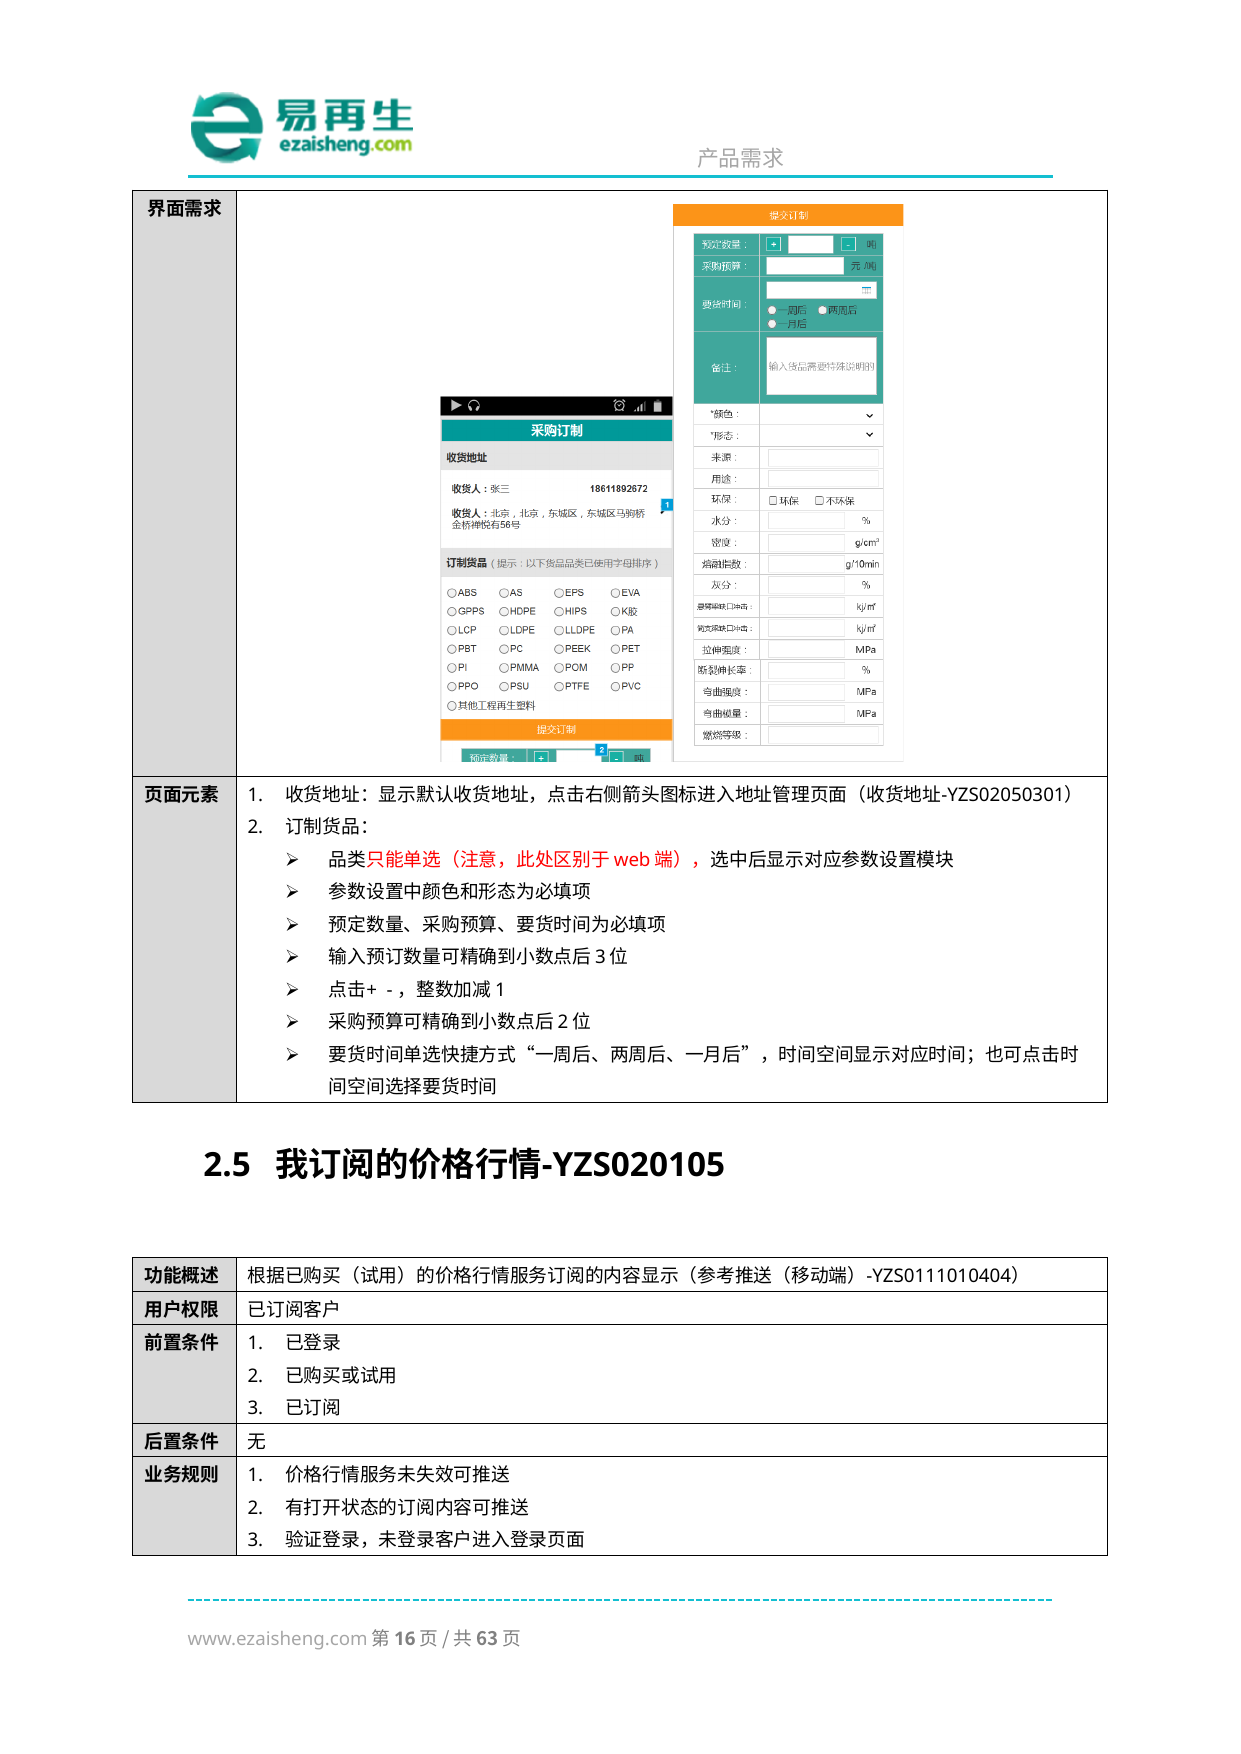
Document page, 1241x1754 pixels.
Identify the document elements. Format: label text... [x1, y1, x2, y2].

table_cell 收货地址：显示默认收货地址，点击右侧箭头图标进入地址管理页面（收货地址-YZS02050301） 订制货品： 品类只能单选（注意，此处区别于web端），选中后显示对应参数设置模块 参数设置中颜色和形态为必填项 预定数量、采购预算、要货时间为必填项 输入预订数量可精确到小数点后3位 点击+ - ，整数加减1 采购预算可精确到小数点后2位 要货时间单选快捷方式“一周后、两周后、一月后”，时间空间显示对应时间；也可点击时间空间选择要货时间 [237, 777, 1107, 1102]
table_cell 无 [237, 1424, 1107, 1456]
table_cell [237, 191, 1107, 776]
picture [439, 204, 904, 762]
table_cell 价格行情服务未失效可推送 有打开状态的订阅内容可推送 验证登录，未登录客户进入登录页面 已登录已订阅客户进入“我订阅的价格行情”页面 已登录未购买服务的客户，点击进入“我的>我的服务”页面，可进行服务试用或购买 已登录已购买（含试用）的客户，点击进入“我的>我的订阅”页面 [237, 1457, 1107, 1555]
table_cell 已订阅客户 [237, 1292, 1107, 1324]
table_cell 已登录 已购买或试用 已订阅 [237, 1325, 1107, 1423]
table_header 功能概述 [133, 1258, 236, 1291]
table_cell 后置条件 [133, 1424, 236, 1456]
table_cell 用户权限 [133, 1292, 236, 1324]
subtitle 我订阅的价格行情-YZS020105 [203, 1130, 1053, 1195]
table_cell 界面需求 [133, 191, 236, 776]
table_cell 业务规则 [133, 1457, 236, 1555]
table_cell 页面元素 [133, 777, 236, 1102]
table_cell 前置条件 [133, 1325, 236, 1423]
picture [187, 88, 418, 167]
table_header 根据已购买（试用）的价格行情服务订阅的内容显示（参考推送（移动端）-YZS0111010404） [237, 1258, 1107, 1291]
